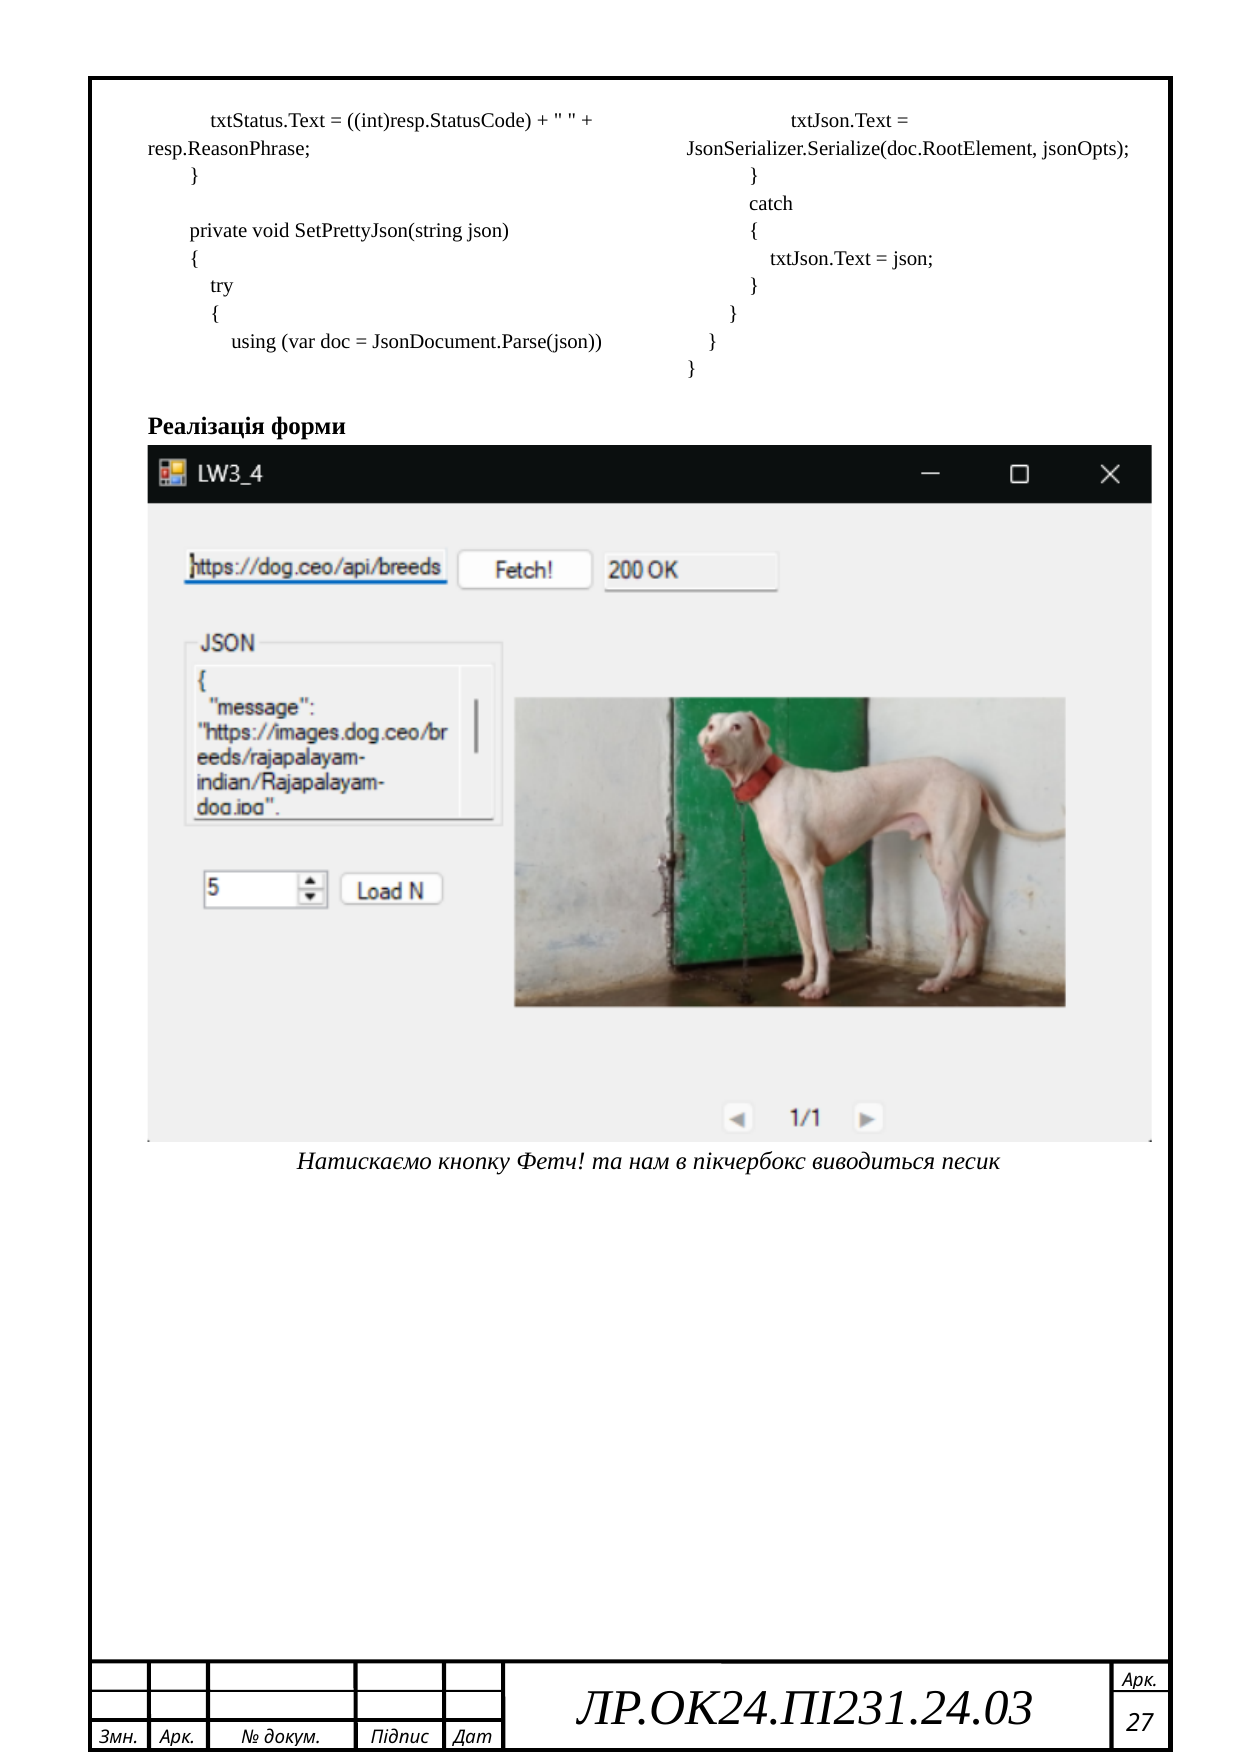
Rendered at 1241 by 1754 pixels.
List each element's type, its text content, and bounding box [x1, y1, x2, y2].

text Реалізація форми [148, 411, 1152, 445]
text Натискаємо кнопку Фетч! та нам в пікчербокс виводиться песик [148, 1146, 1152, 1175]
picture [147, 445, 1152, 1142]
text } [686, 356, 1152, 380]
text { [148, 301, 613, 325]
text } [686, 163, 1152, 187]
text private void SetPrettyJson(string json) [148, 218, 613, 242]
text { [686, 218, 1152, 242]
text using (var doc = JsonDocument.Parse(json)) [148, 329, 613, 353]
text } [686, 329, 1152, 353]
text txtJson.Text = json; [686, 246, 1152, 270]
text } [686, 273, 1152, 297]
text txtJson.Text = JsonSerializer.Serialize(doc.RootElement, jsonOpts); [686, 108, 1152, 159]
text } [148, 163, 613, 187]
text { [148, 246, 613, 270]
text catch [686, 191, 1152, 215]
text txtStatus.Text = ((int)resp.StatusCode) + " " + resp.ReasonPhrase; [148, 108, 613, 159]
text } [686, 301, 1152, 325]
text try [148, 273, 613, 297]
